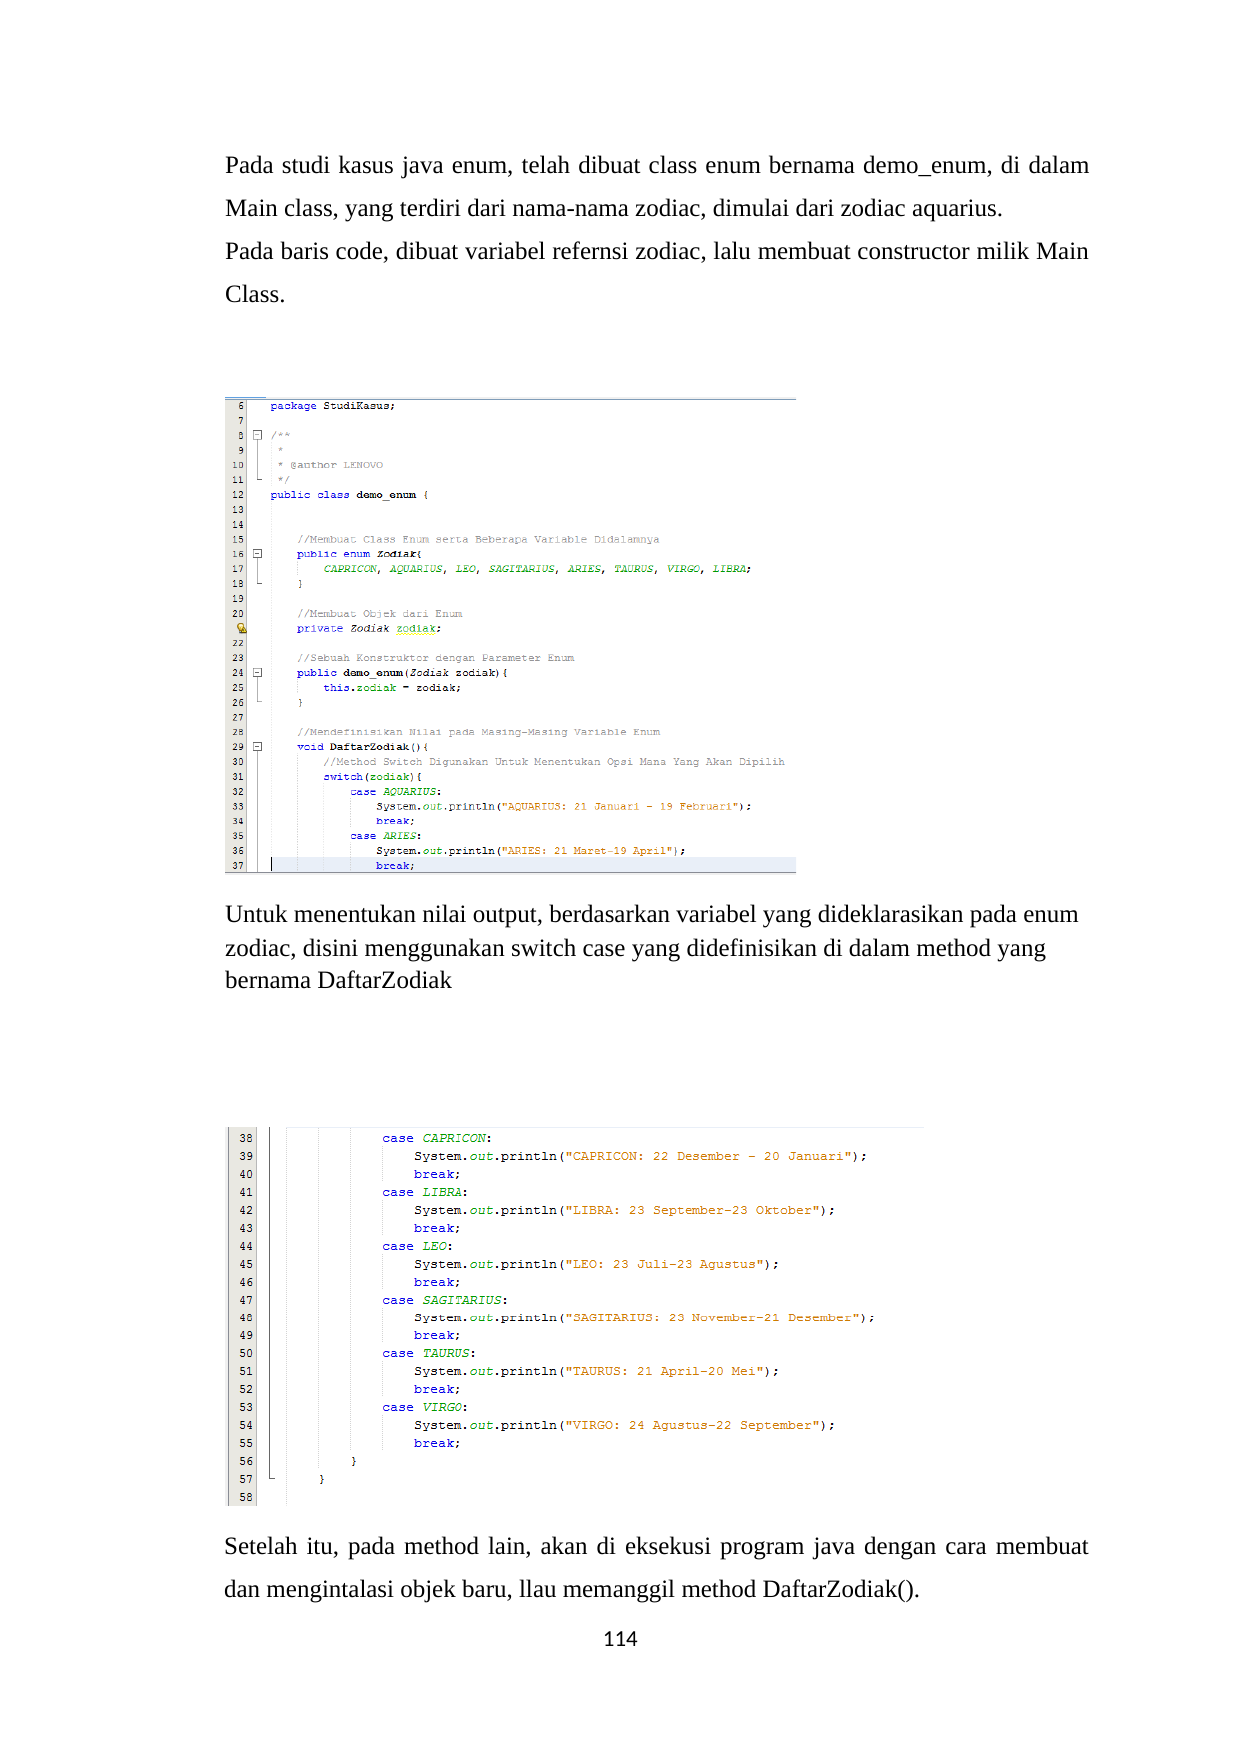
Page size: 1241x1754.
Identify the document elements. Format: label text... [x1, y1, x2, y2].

picture [225, 397, 797, 875]
text Untuk menentukan nilai output, berdasarkan variabel yang dideklarasikan pada enum zodiac, disini menggunakan switch case yang didefinisikan di dalam method yang bernama DaftarZodiak [225, 899, 1090, 994]
list Pada baris code, dibuat variabel refernsi zodiac, lalu membuat constructor milik Main Class. [225, 236, 1090, 308]
list Setelah itu, pada method lain, akan di eksekusi program java dengan cara membuat dan mengintalasi objek baru, llau memanggil method DaftarZodiak(). [224, 1531, 1090, 1603]
picture [225, 1127, 924, 1506]
list Pada studi kasus java enum, telah dibuat class enum bernama demo_enum, di dalam Main class, yang terdiri dari nama-nama zodiac, dimulai dari zodiac aquarius. [225, 150, 1090, 222]
